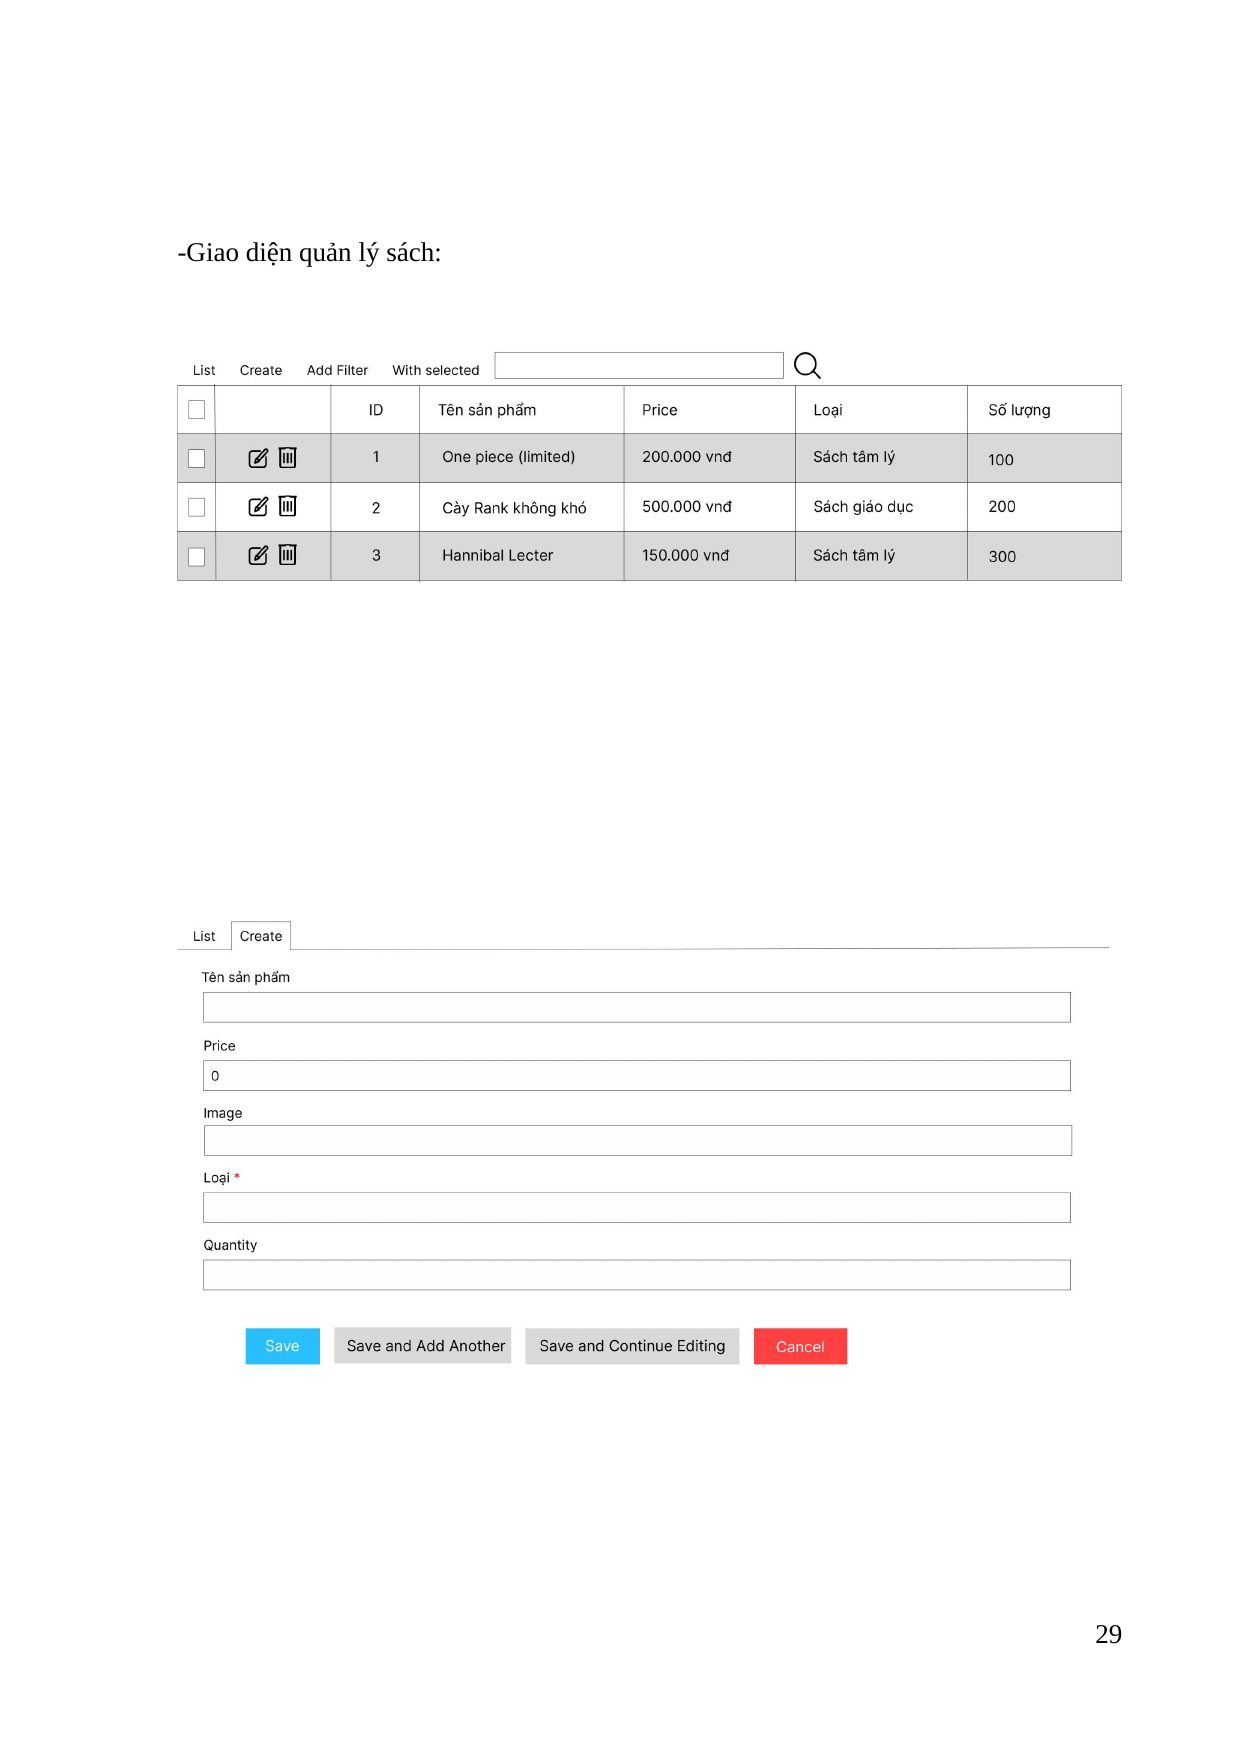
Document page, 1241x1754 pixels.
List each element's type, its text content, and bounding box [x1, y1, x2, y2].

picture [177, 861, 1122, 1399]
picture [177, 295, 1122, 834]
text -Giao diện quản lý sách: [177, 236, 1122, 268]
